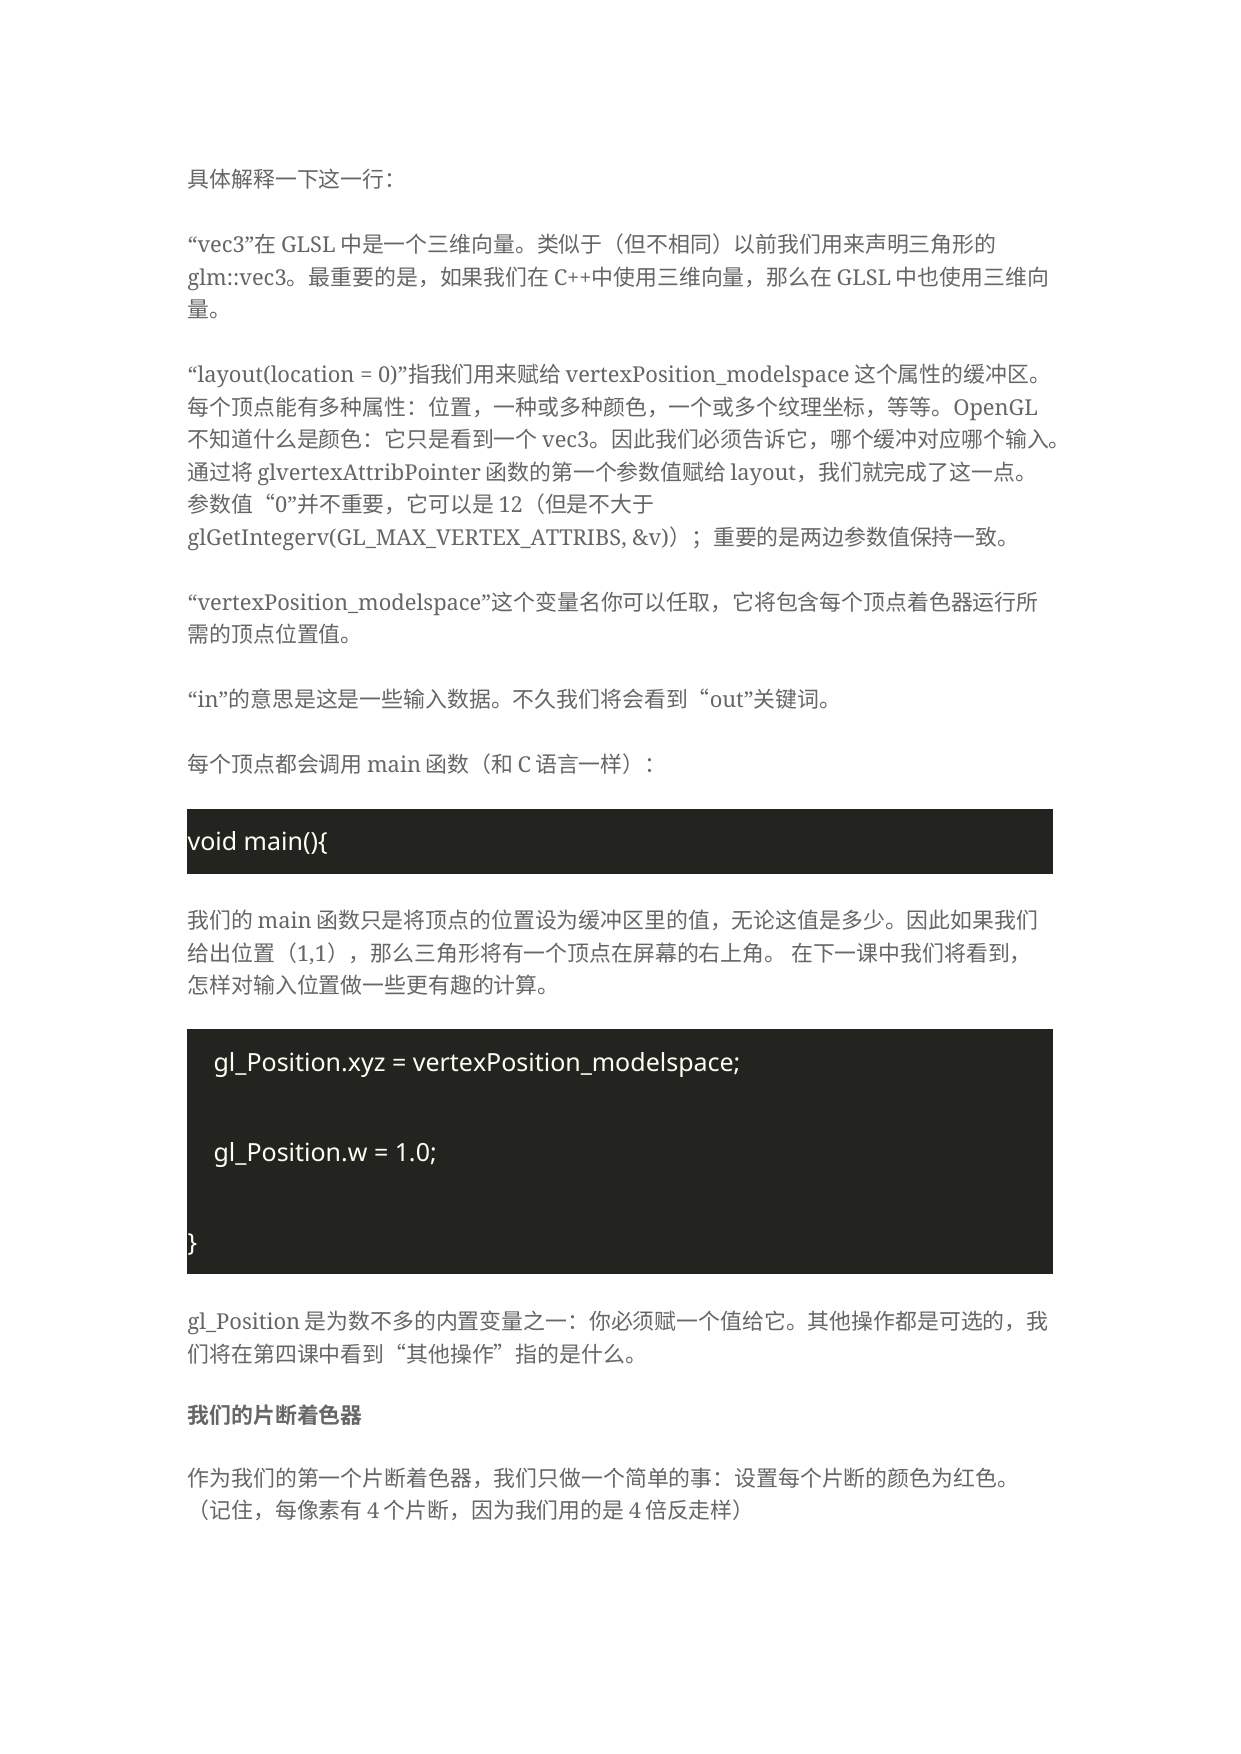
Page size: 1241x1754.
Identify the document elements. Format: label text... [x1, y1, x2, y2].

text } [187, 1209, 1053, 1274]
text 我们的main函数只是将顶点的位置设为缓冲区里的值，无论这值是多少。因此如果我们给出位置（1,1），那么三角形将有一个顶点在屏幕的右上角。 在下一课中我们将看到，怎样对输入位置做一些更有趣的计算。 [187, 903, 1053, 1000]
subtitle 我们的片断着色器 [187, 1398, 1053, 1430]
text gl_Position是为数不多的内置变量之一：你必须赋一个值给它。其他操作都是可选的，我们将在第四课中看到“其他操作”指的是什么。 [187, 1304, 1053, 1369]
text gl_Position.xyz = vertexPosition_modelspace; [187, 1029, 1053, 1094]
text 具体解释一下这一行： “vec3”在GLSL中是一个三维向量。类似于（但不相同）以前我们用来声明三角形的glm::vec3。最重要的是，如果我们在C++中使用三维向量，那么在GLSL中也使用三维向量。 “layout(location = 0)”指我们用来赋给vertexPosition_modelspace这个属性的缓冲区。每个顶点能有多种属性：位置，一种或多种颜色，一个或多个纹理坐标，等等。OpenGL不知道什么是颜色：它只是看到一个vec3。因此我们必须告诉它，哪个缓冲对应哪个输入。通过将glvertexAttribPointer函数的第一个参数值赋给layout，我们就完成了这一点。参数值“0”并不重要，它可以是12（但是不大于glGetIntegerv(GL_MAX_VERTEX_ATTRIBS, &v)）；重要的是两边参数值保持一致。 “vertexPosition_modelspace”这个变量名你可以任取，它将包含每个顶点着色器运行所需的顶点位置值。 “in”的意思是这是一些输入数据。不久我们将会看到“out”关键词。 每个顶点都会调用main函数（和C语言一样）： [187, 162, 1053, 779]
text void main(){ [187, 809, 1053, 874]
text gl_Position.w = 1.0; [187, 1119, 1053, 1184]
text 作为我们的第一个片断着色器，我们只做一个简单的事：设置每个片断的颜色为红色。（记住，每像素有4个片断，因为我们用的是4倍反走样） [187, 1461, 1053, 1526]
